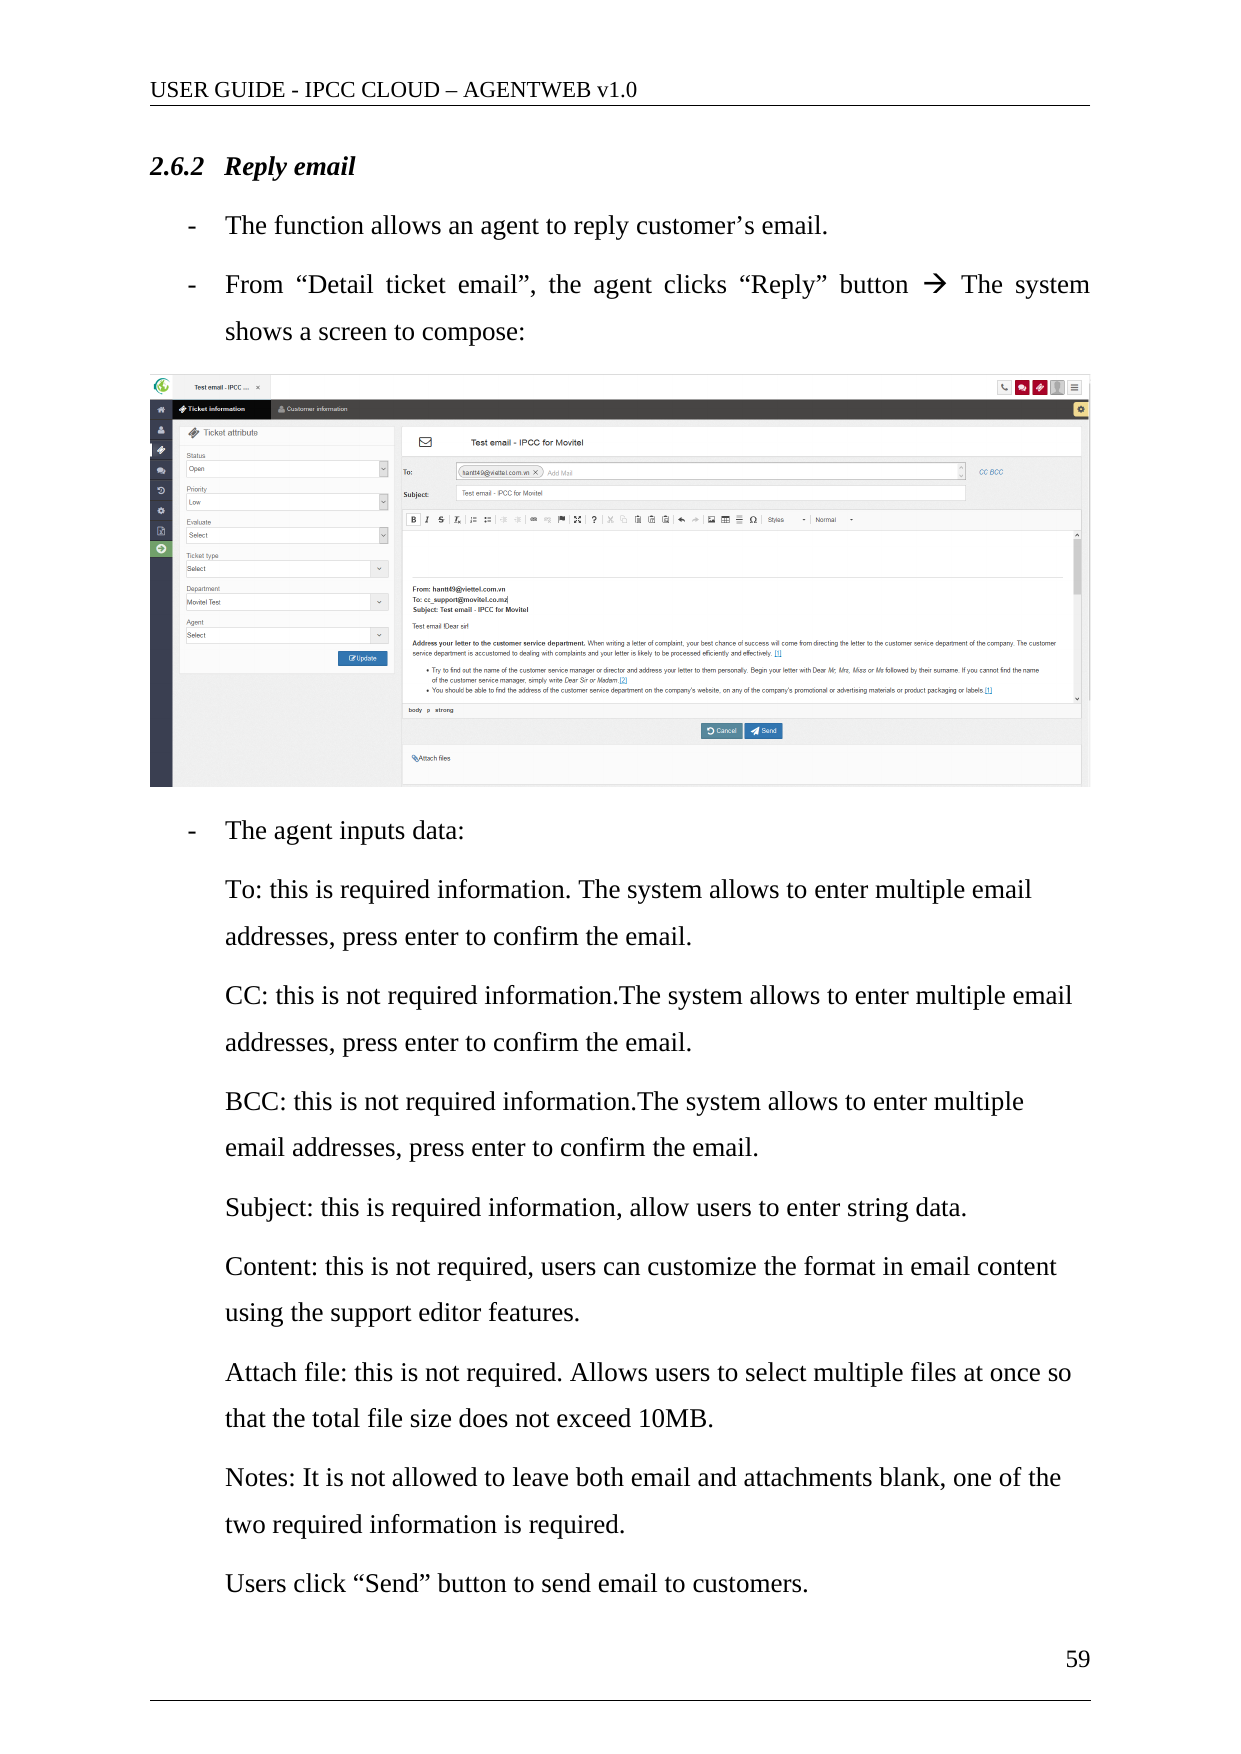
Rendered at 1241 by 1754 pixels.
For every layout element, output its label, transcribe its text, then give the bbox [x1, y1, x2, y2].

picture [150, 374, 1091, 787]
list To: this is required information. The system allows to enter multiple email addresses, press enter to confirm the email. [225, 873, 1089, 951]
list Subject: this is required information, allow users to enter string data. [225, 1191, 1089, 1222]
list CC: this is not required information.The system allows to enter multiple email addresses, press enter to confirm the email. [225, 979, 1089, 1057]
text The agent inputs data: [187, 814, 1090, 845]
subtitle Reply email [150, 150, 1090, 181]
list BCC: this is not required information.The system allows to enter multiple email addresses, press enter to confirm the email. [225, 1085, 1089, 1163]
list Content: this is not required, users can customize the format in email content using the support editor features. [225, 1250, 1089, 1328]
list Users click “Send” button to send email to customers. [225, 1567, 1089, 1598]
list The function allows an agent to reply customer’s email. [187, 209, 1090, 240]
list Notes: It is not allowed to leave both email and attachments blank, one of the two required information is required. [225, 1461, 1089, 1539]
list From “Detail ticket email”, the agent clicks “Reply” button The system shows a screen to compose: [187, 268, 1090, 346]
list Attach file: this is not required. Allows users to select multiple files at once so that the total file size does not exceed 10MB. [225, 1356, 1089, 1433]
